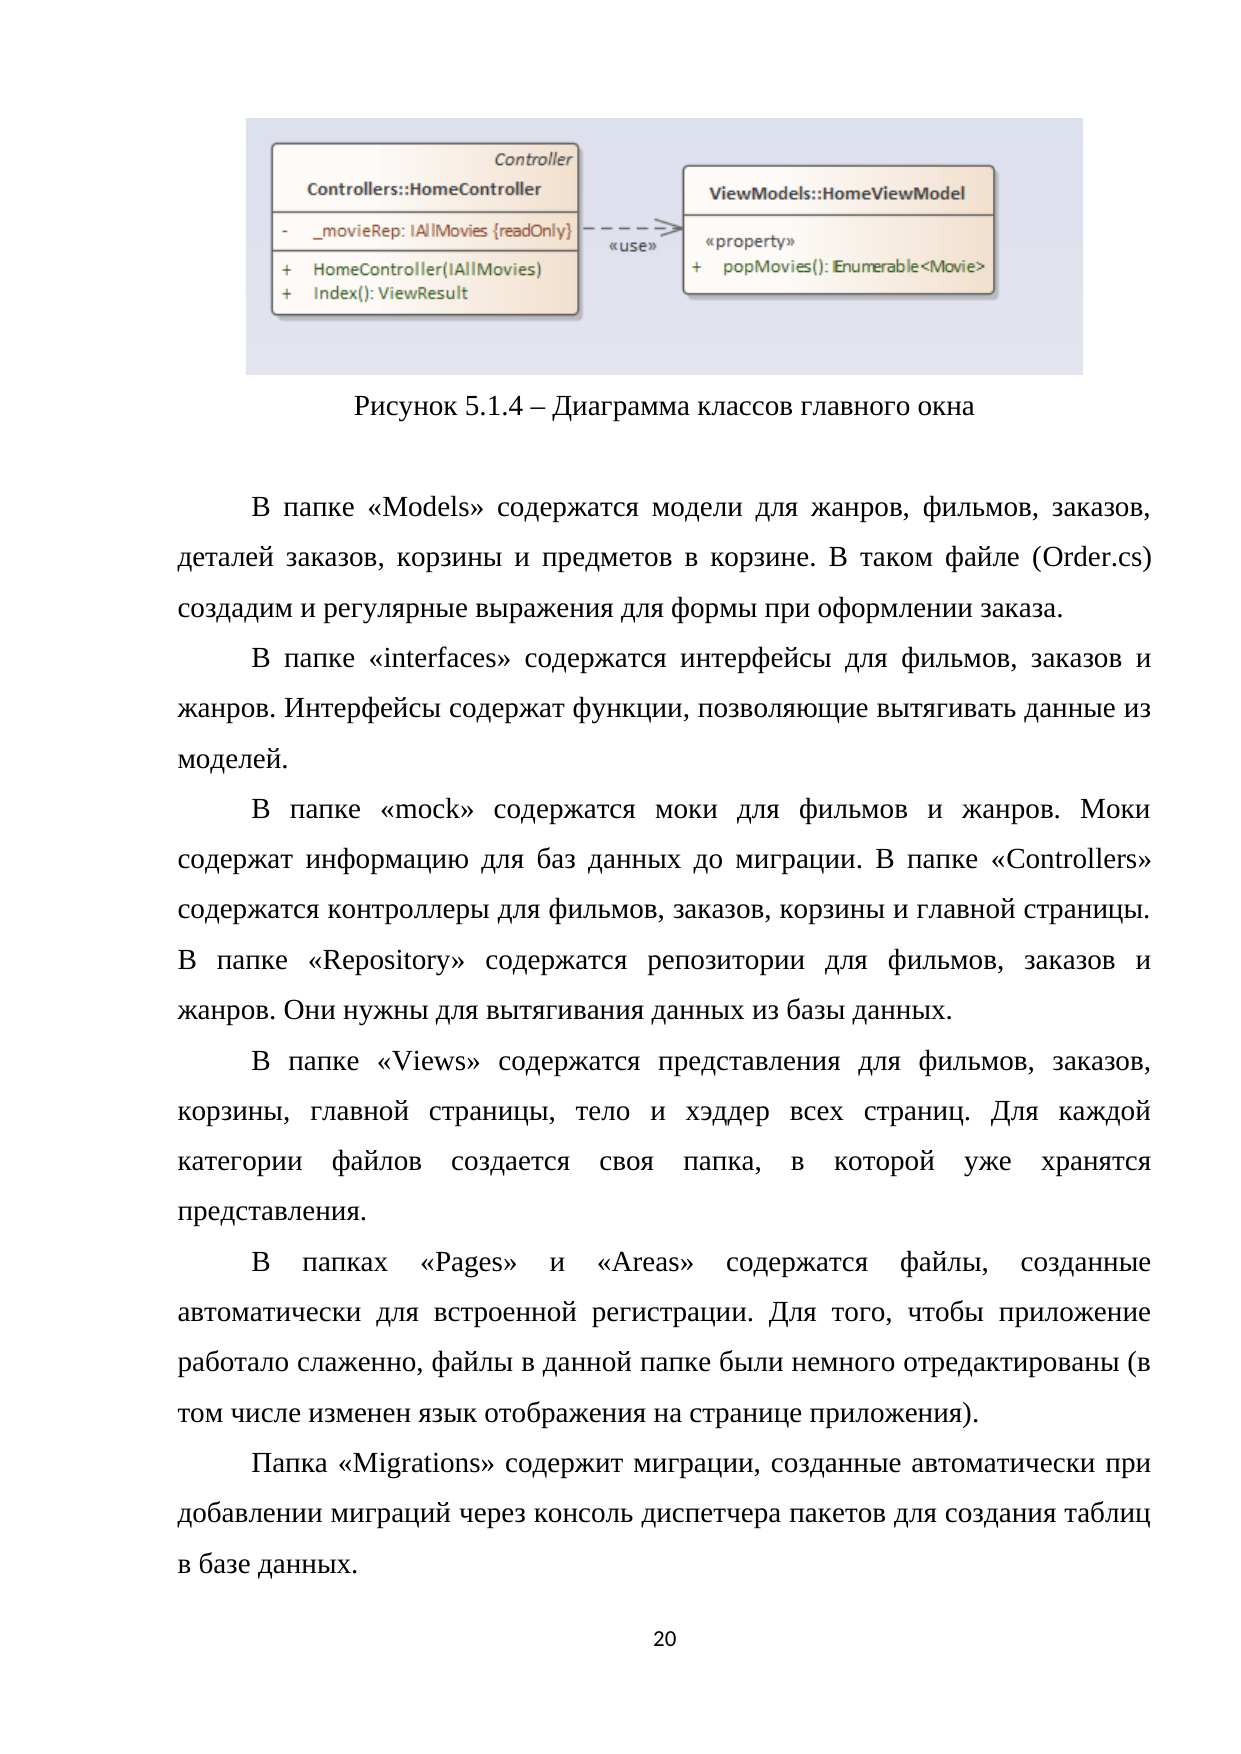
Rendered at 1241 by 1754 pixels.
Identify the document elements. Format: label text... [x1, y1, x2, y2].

picture [245, 118, 1084, 375]
text В папке «Models» содержатся модели для жанров, фильмов, заказов, деталей заказов, корзины и предметов в корзине. В таком файле (Order.cs) создадим и регулярные выражения для формы при оформлении заказа. [177, 489, 1152, 623]
text Рисунок 5.1.4 – Диаграмма классов главного окна [177, 388, 1152, 422]
text В папке «mock» содержатся моки для фильмов и жанров. Моки содержат информацию для баз данных до миграции. В папке «Controllers» содержатся контроллеры для фильмов, заказов, корзины и главной страницы. В папке «Repository» содержатся репозитории для фильмов, заказов и жанров. Они нужны для вытягивания данных из базы данных. [177, 791, 1152, 1026]
text В папках «Pages» и «Areas» содержатся файлы, созданные автоматически для встроенной регистрации. Для того, чтобы приложение работало слаженно, файлы в данной папке были немного отредактированы (в том числе изменен язык отображения на странице приложения). [177, 1244, 1152, 1428]
text Папка «Migrations» содержит миграции, созданные автоматически при добавлении миграций через консоль диспетчера пакетов для создания таблиц в базе данных. [177, 1445, 1152, 1579]
text В папке «Views» содержатся представления для фильмов, заказов, корзины, главной страницы, тело и хэддер всех страниц. Для каждой категории файлов создается своя папка, в которой уже хранятся представления. [177, 1043, 1152, 1227]
text В папке «interfaces» содержатся интерфейсы для фильмов, заказов и жанров. Интерфейсы содержат функции, позволяющие вытягивать данные из моделей. [177, 640, 1152, 774]
